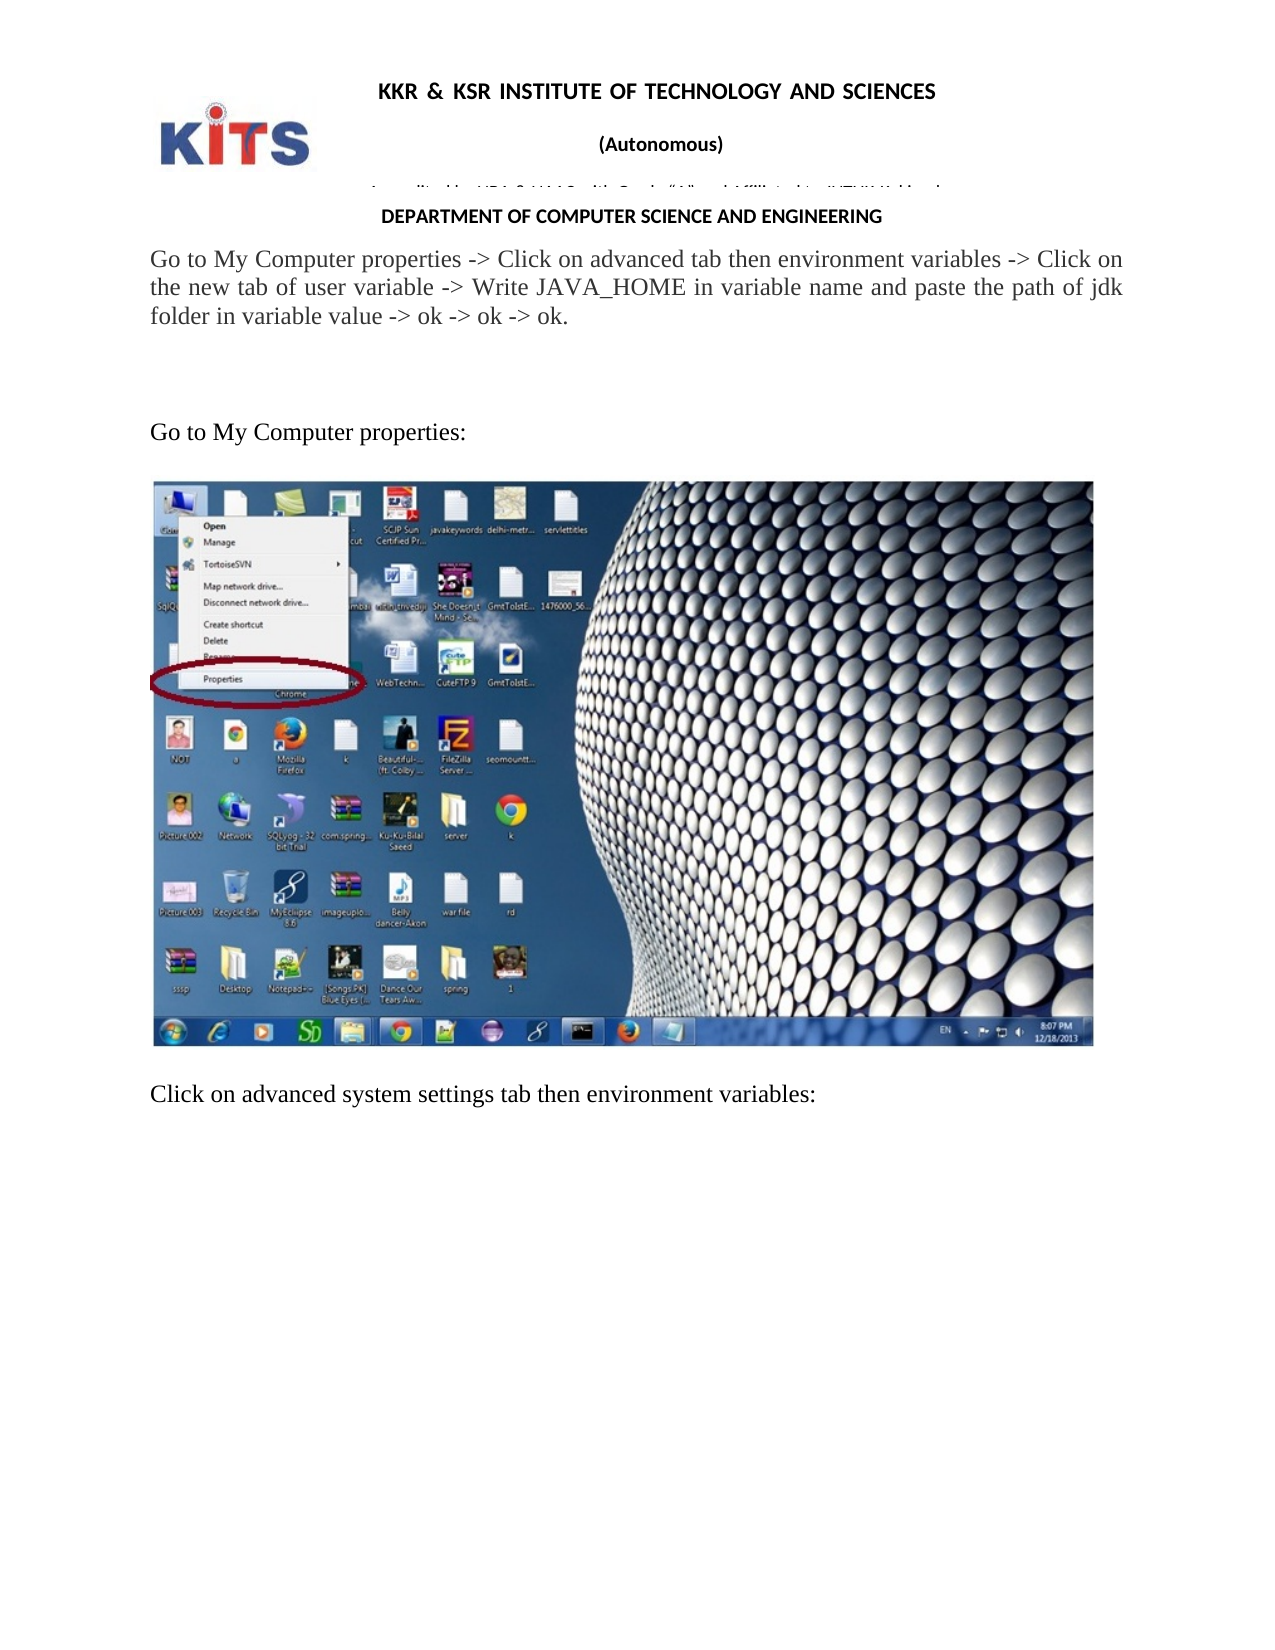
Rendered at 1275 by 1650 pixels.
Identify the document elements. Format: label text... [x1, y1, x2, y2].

text Go to My Computer properties: [150, 417, 1125, 446]
picture [152, 96, 318, 172]
text Go to My Computer properties -> Click on advanced tab then environment variables -> Click on the new tab of user variable -> Write JAVA_HOME in variable name and paste the path of jdk folder in variable value -> ok -> ok -> ok. [150, 244, 1125, 330]
text Click on advanced system settings tab then environment variables: [150, 1079, 1125, 1108]
picture [150, 475, 1096, 1050]
